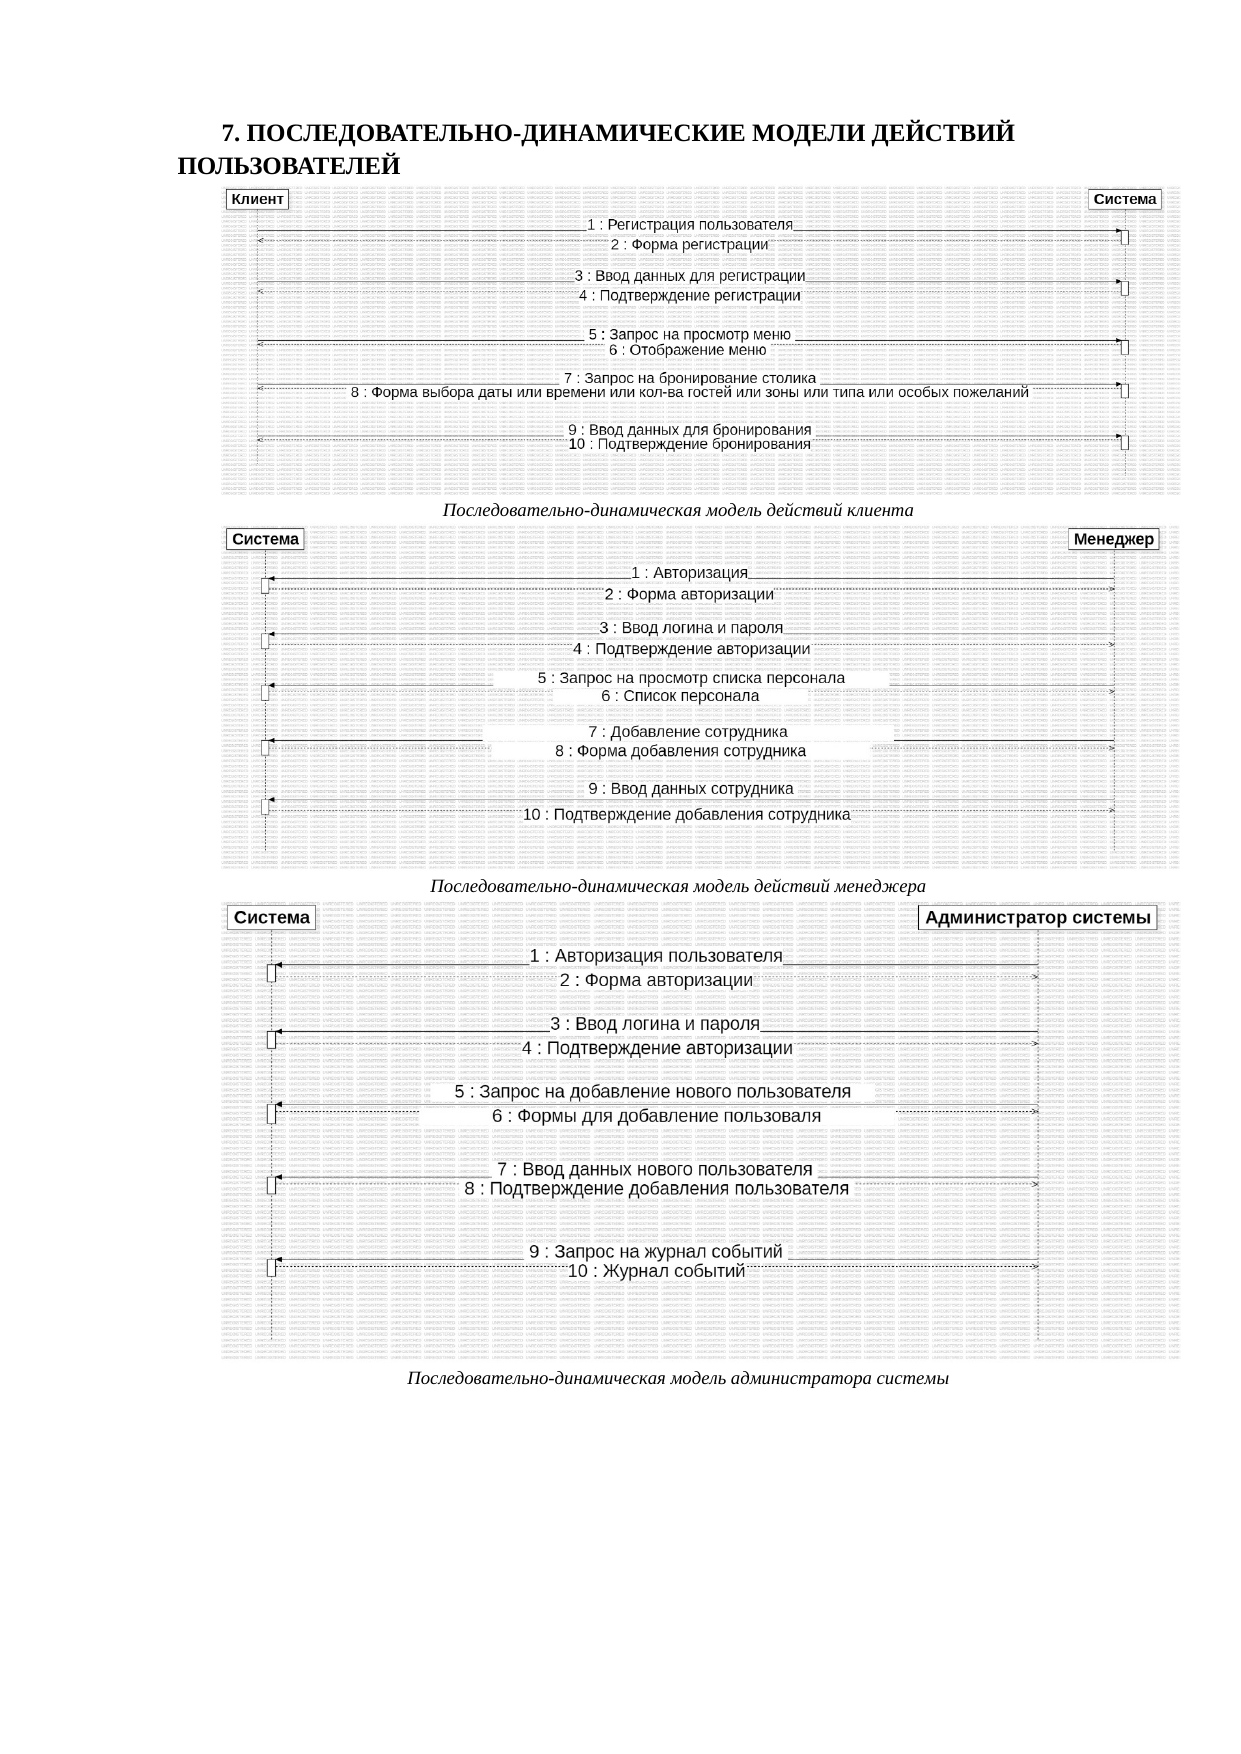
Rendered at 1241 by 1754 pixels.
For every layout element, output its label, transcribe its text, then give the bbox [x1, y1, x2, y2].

subtitle 7. Последовательно-динамические модели действий пользователей [177, 118, 1137, 180]
picture [221, 184, 1181, 495]
text Последовательно-динамическая модель действий менеджера [177, 875, 1137, 897]
text Последовательно-динамическая модель администратора системы [177, 1367, 1137, 1388]
text Последовательно-динамическая модель действий клиента [177, 498, 1137, 520]
picture [221, 900, 1181, 1363]
picture [221, 523, 1180, 871]
